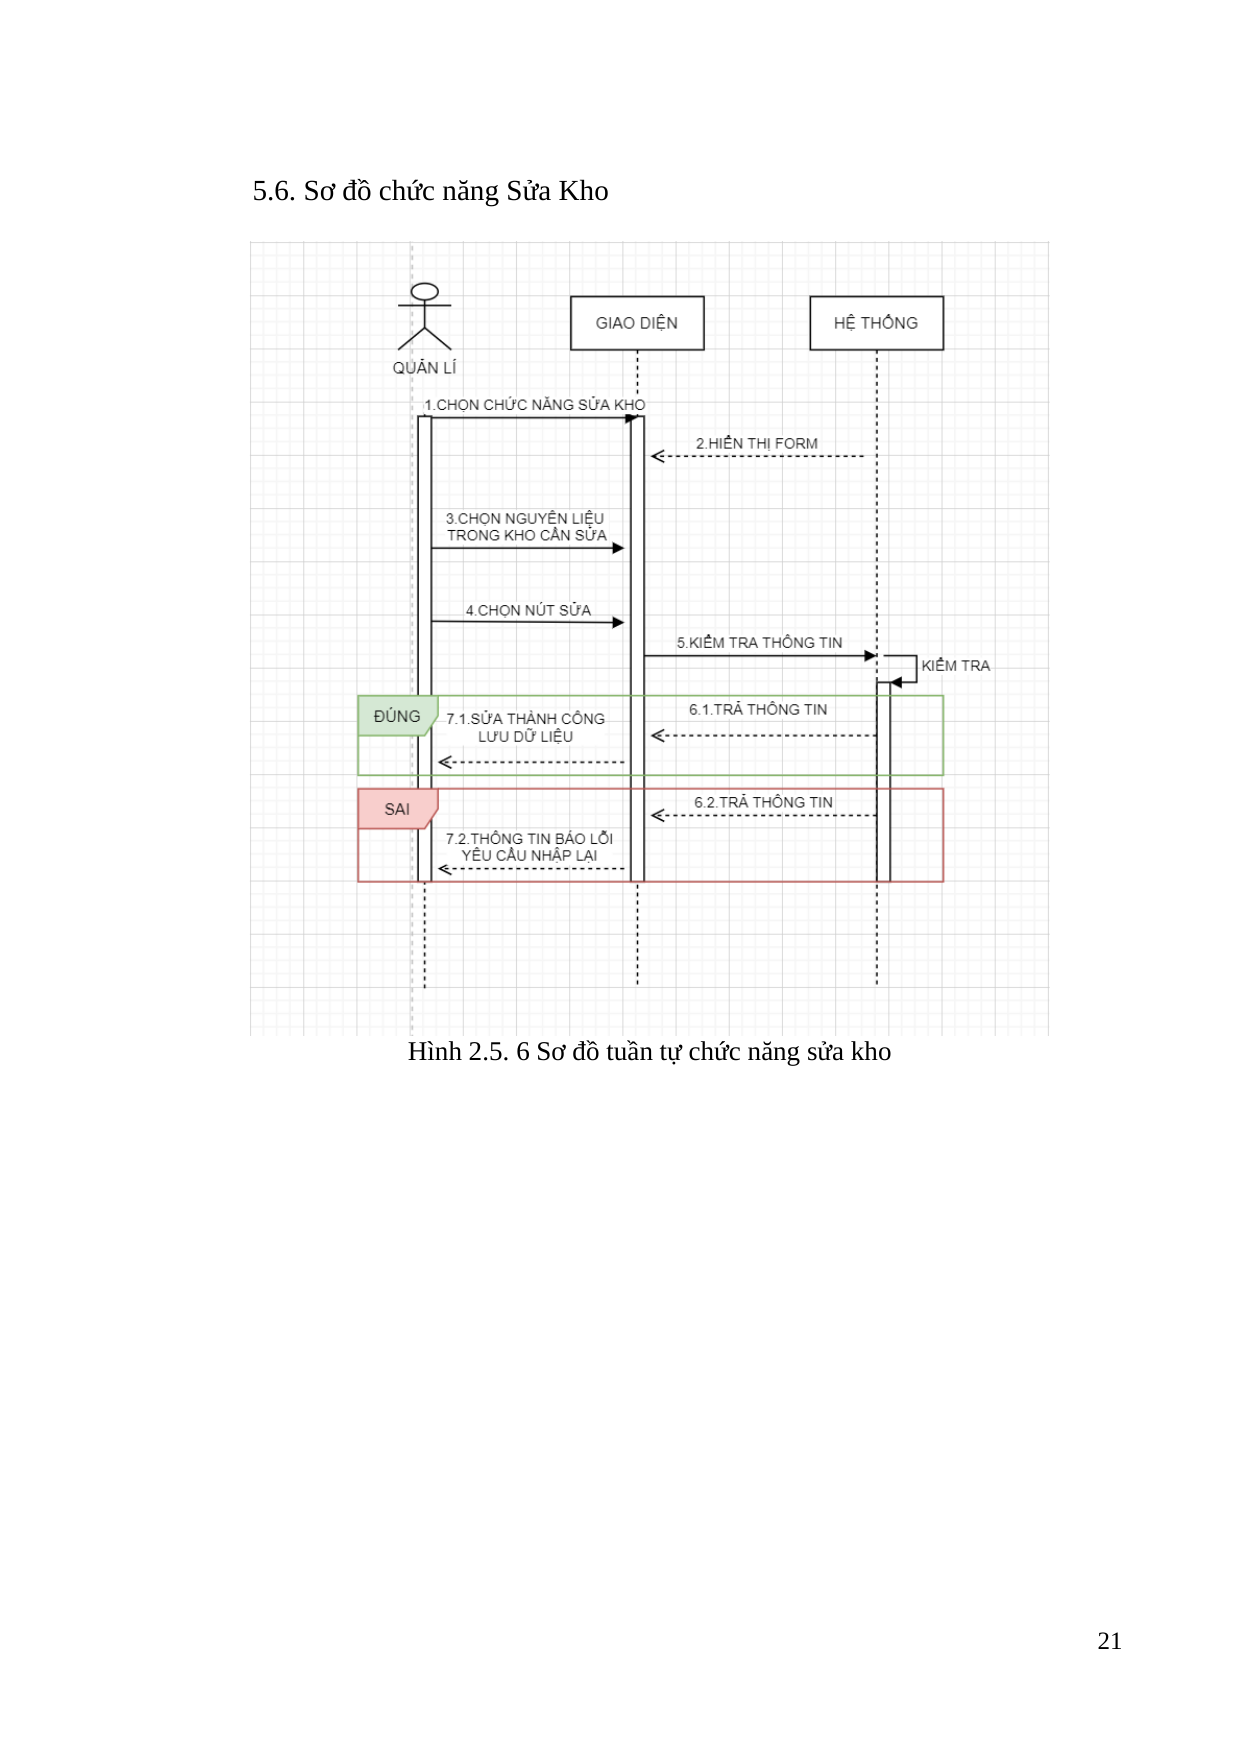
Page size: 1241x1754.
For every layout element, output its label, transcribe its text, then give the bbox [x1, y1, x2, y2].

text Hình 2.5. 6 Sơ đồ tuần tự chức năng sửa kho [177, 1035, 1122, 1066]
subtitle 5.6. Sơ đồ chức năng Sửa Kho [252, 173, 1122, 206]
